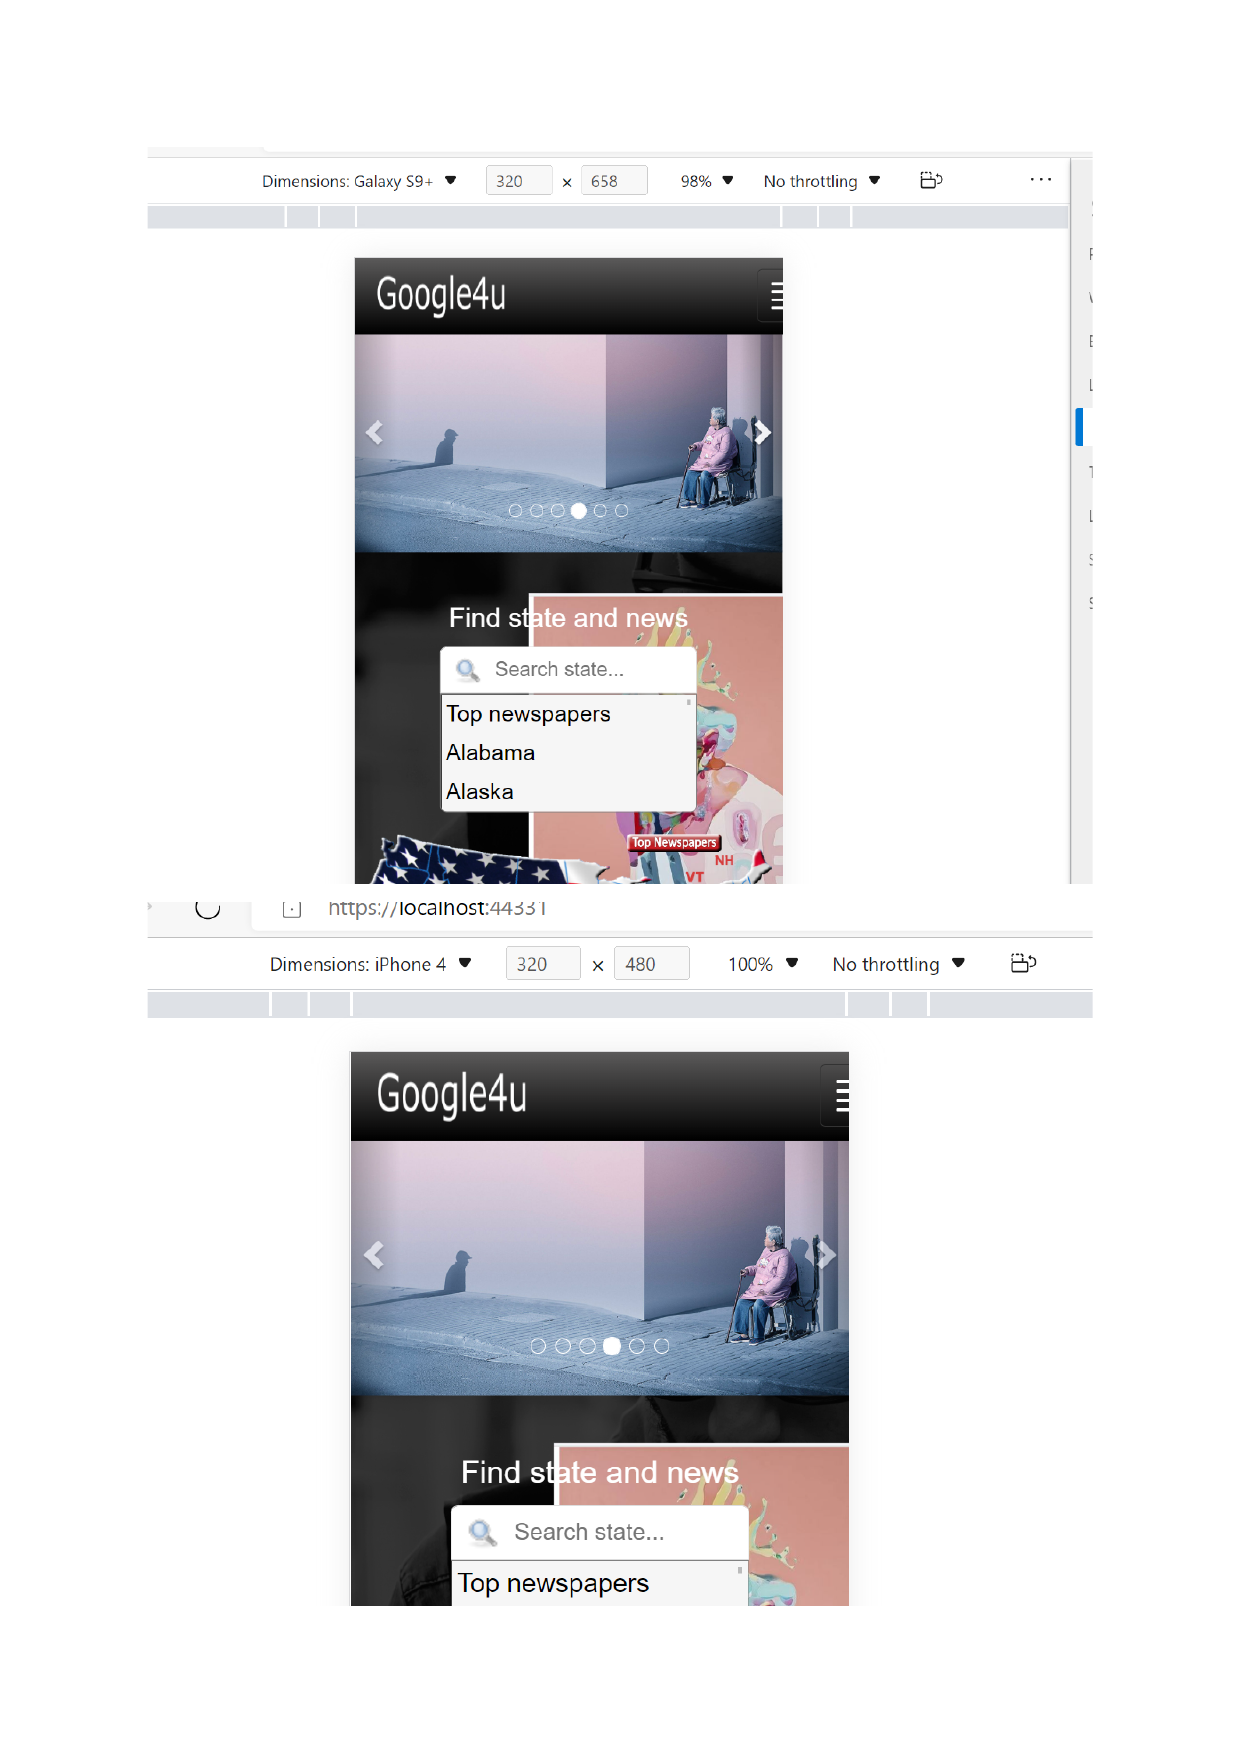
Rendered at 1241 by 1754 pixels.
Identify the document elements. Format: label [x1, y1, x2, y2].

picture [147, 902, 1093, 1606]
picture [147, 147, 1093, 884]
